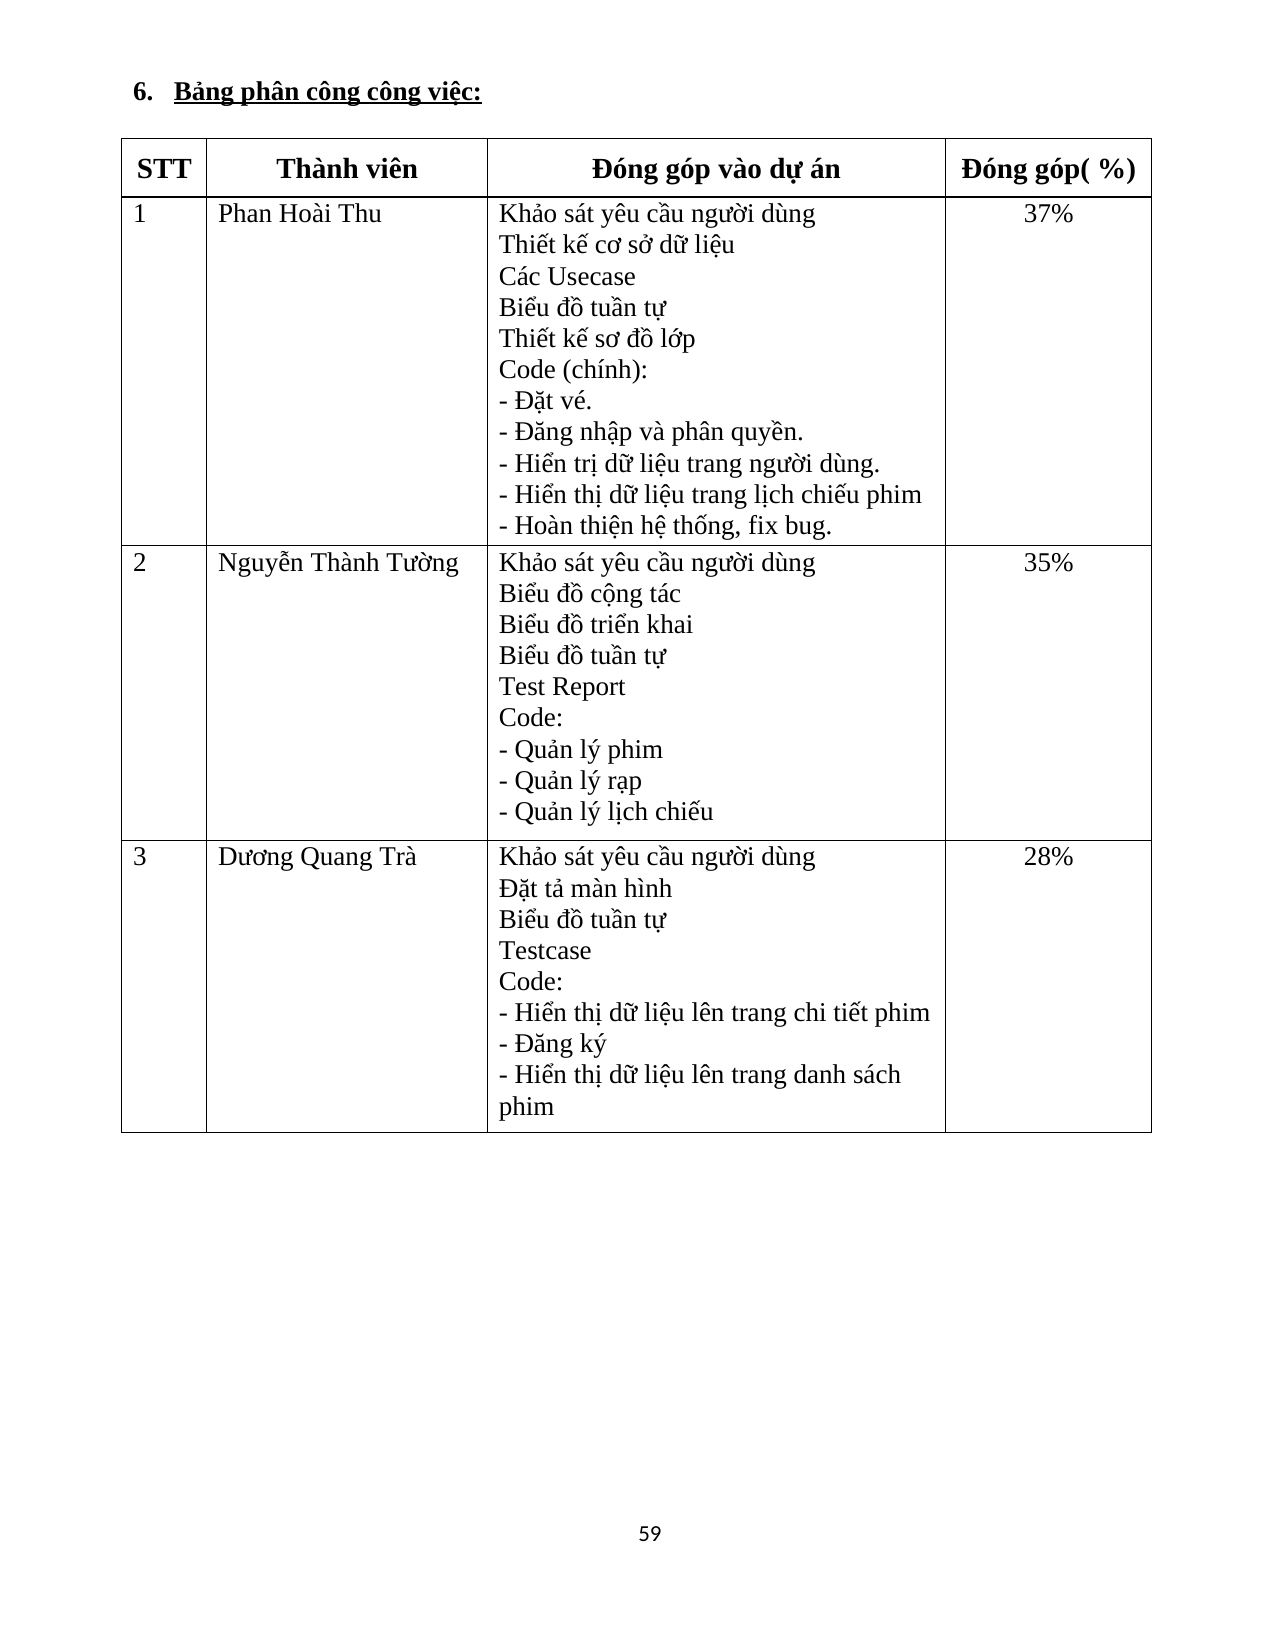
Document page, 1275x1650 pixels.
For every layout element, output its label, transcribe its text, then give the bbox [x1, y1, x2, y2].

table_cell 35% [946, 546, 1151, 839]
table_cell 3 [122, 841, 206, 1132]
table_cell 2 [122, 546, 206, 839]
table_cell Khảo sát yêu cầu người dùng Đặt tả màn hình Biểu đồ tuần tự Testcase Code: - Hiển thị dữ liệu lên trang chi tiết phim - Đăng ký - Hiển thị dữ liệu lên trang danh sách phim [488, 841, 945, 1132]
list Bảng phân công công việc: [133, 75, 1167, 106]
table_header Đóng góp vào dự án [488, 139, 945, 196]
table_header Thành viên [207, 139, 487, 196]
table_cell Khảo sát yêu cầu người dùng Thiết kế cơ sở dữ liệu Các Usecase Biểu đồ tuần tự Thiết kế sơ đồ lớp Code (chính): - Đặt vé. - Đăng nhập và phân quyền. - Hiển trị dữ liệu trang người dùng. - Hiển thị dữ liệu trang lịch chiếu phim - Hoàn thiện hệ thống, fix bug. [488, 198, 945, 545]
table_cell Phan Hoài Thu [207, 198, 487, 545]
table_cell 37% [946, 198, 1151, 545]
table_header Đóng góp( %) [946, 139, 1151, 196]
table_header STT [122, 139, 206, 196]
table_cell 28% [946, 841, 1151, 1132]
table_cell 1 [122, 198, 206, 545]
table_cell Nguyễn Thành Tường [207, 546, 487, 839]
table_cell Khảo sát yêu cầu người dùng Biểu đồ cộng tác Biểu đồ triển khai Biểu đồ tuần tự Test Report Code: - Quản lý phim - Quản lý rạp - Quản lý lịch chiếu [488, 546, 945, 839]
table_cell Dương Quang Trà [207, 841, 487, 1132]
